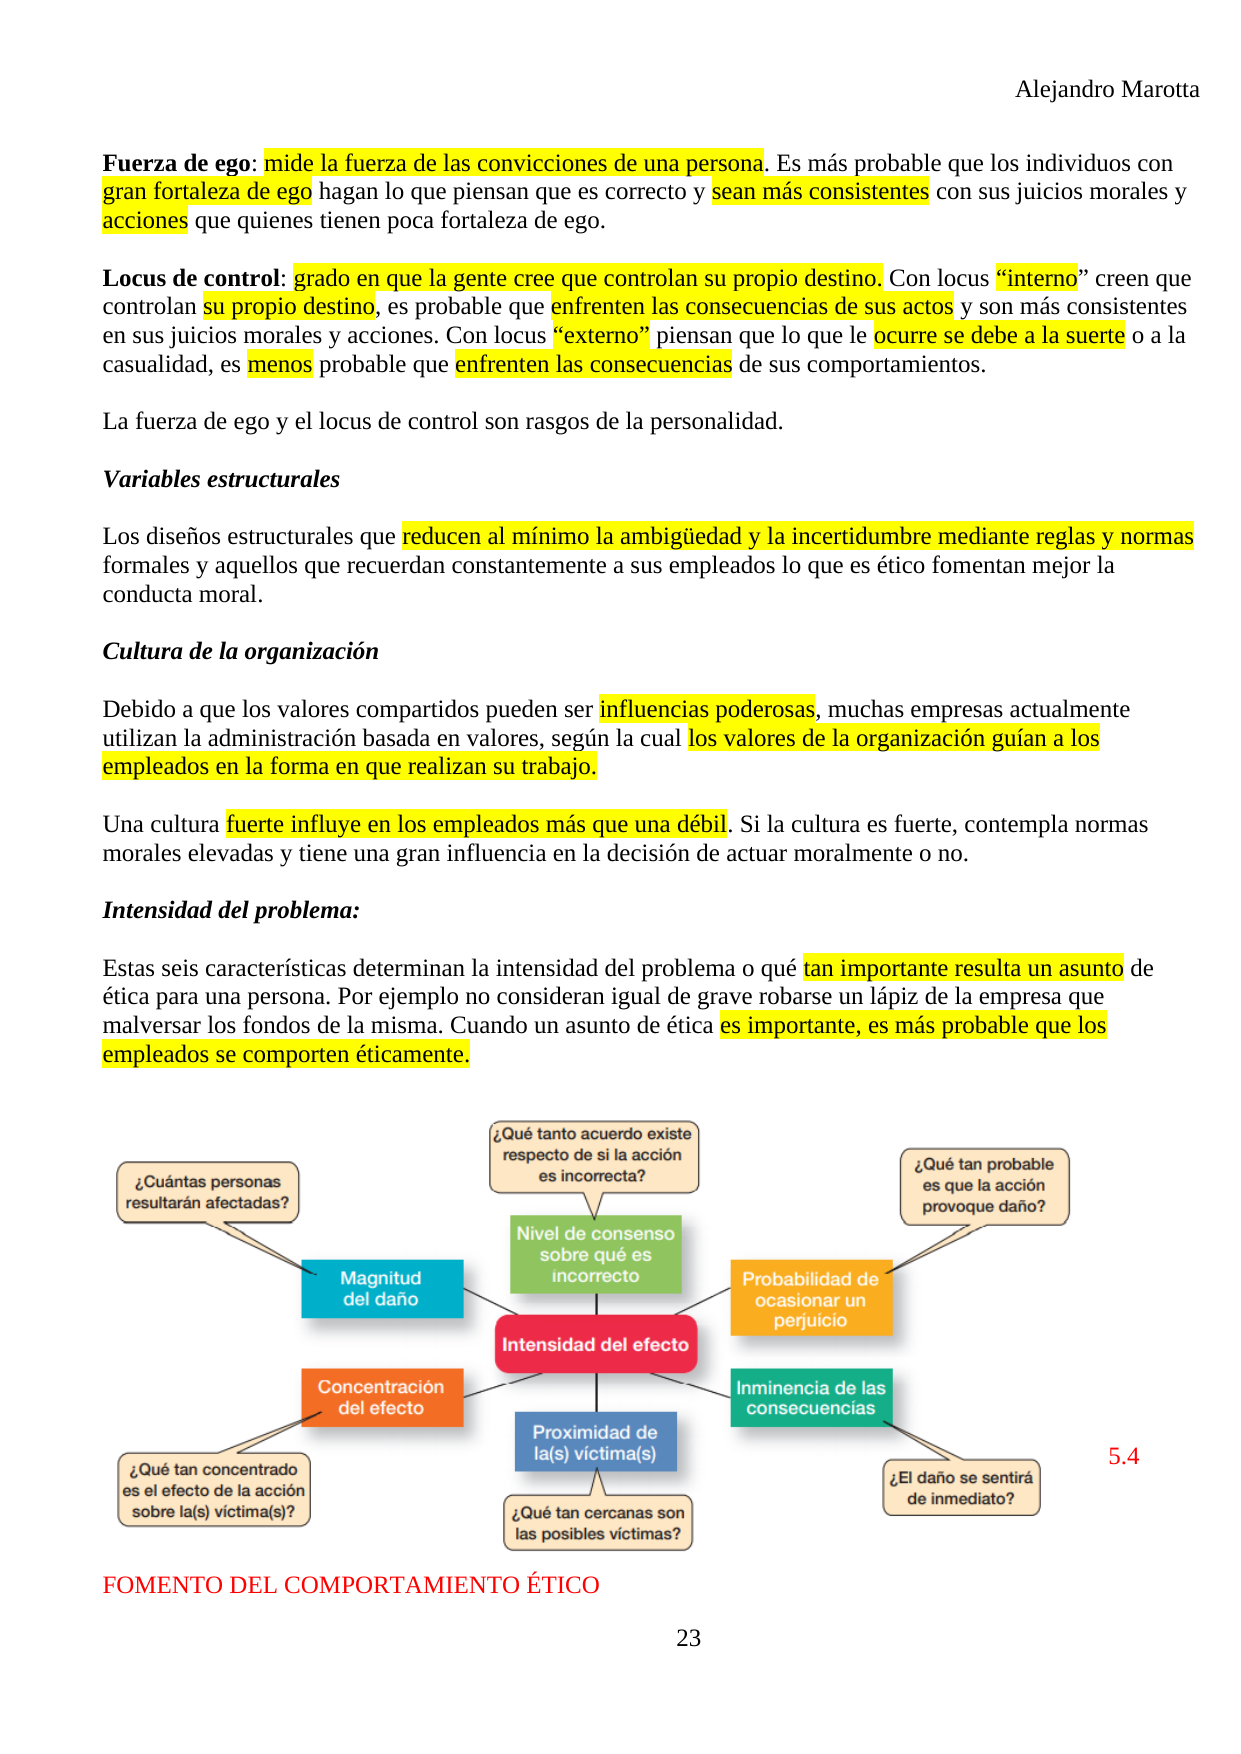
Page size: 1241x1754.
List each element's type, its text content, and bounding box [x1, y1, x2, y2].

text Estas seis características determinan la intensidad del problema o qué tan importante resulta un asunto de ética para una persona. Por ejemplo no consideran igual de grave robarse un lápiz de la empresa que malversar los fondos de la misma. Cuando un asunto de ética es importante, es más probable que los empleados se comporten éticamente. [102, 953, 1200, 1068]
text Cultura de la organización [102, 636, 1200, 665]
text Variables estructurales [102, 464, 1200, 493]
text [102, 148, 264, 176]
text Una cultura fuerte influye en los empleados más que una débil. Si la cultura es fuerte, contempla normas morales elevadas y tiene una gran influencia en la decisión de actuar moralmente o no. [102, 809, 1200, 866]
text Fuerza de ego: mide la fuerza de las convicciones de una persona. Es más probable que los individuos con gran fortaleza de ego hagan lo que piensan que es correcto y sean más consistentes con sus juicios morales y acciones que quienes tienen poca fortaleza de ego. [188, 148, 1200, 234]
text Locus de control: grado en que la gente cree que controlan su propio destino. Con locus “interno” creen que controlan su propio destino, es probable que enfrenten las consecuencias de sus actos y son más consistentes en sus juicios morales y acciones. Con locus “externo” piensan que lo que le ocurre se debe a la suerte o a la casualidad, es menos probable que enfrenten las consecuencias de sus comportamientos. [102, 263, 553, 378]
text Intensidad del problema: [102, 895, 1200, 924]
text Debido a que los valores compartidos pueden ser influencias poderosas, muchas empresas actualmente utilizan la administración basada en valores, según la cual los valores de la organización guían a los empleados en la forma en que realizan su trabajo. [102, 694, 1200, 780]
text Los diseños estructurales que reducen al mínimo la ambigüedad y la incertidumbre mediante reglas y normas formales y aquellos que recuerdan constantemente a sus empleados lo que es ético fomentan mejor la conducta moral. [102, 521, 1200, 608]
picture [101, 1096, 1090, 1571]
text La fuerza de ego y el locus de control son rasgos de la personalidad. [102, 406, 1200, 435]
text Locus de control: grado en que la gente cree que controlan su propio destino. Con locus “interno” creen que controlan su propio destino, es probable que enfrenten las consecuencias de sus actos y son más consistentes en sus juicios morales y acciones. Con locus “externo” piensan que lo que le ocurre se debe a la suerte o a la casualidad, es menos probable que enfrenten las consecuencias de sus comportamientos. [650, 263, 1200, 378]
text 5.4 FOMENTO DEL COMPORTAMIENTO ÉTICO [102, 1441, 1200, 1599]
